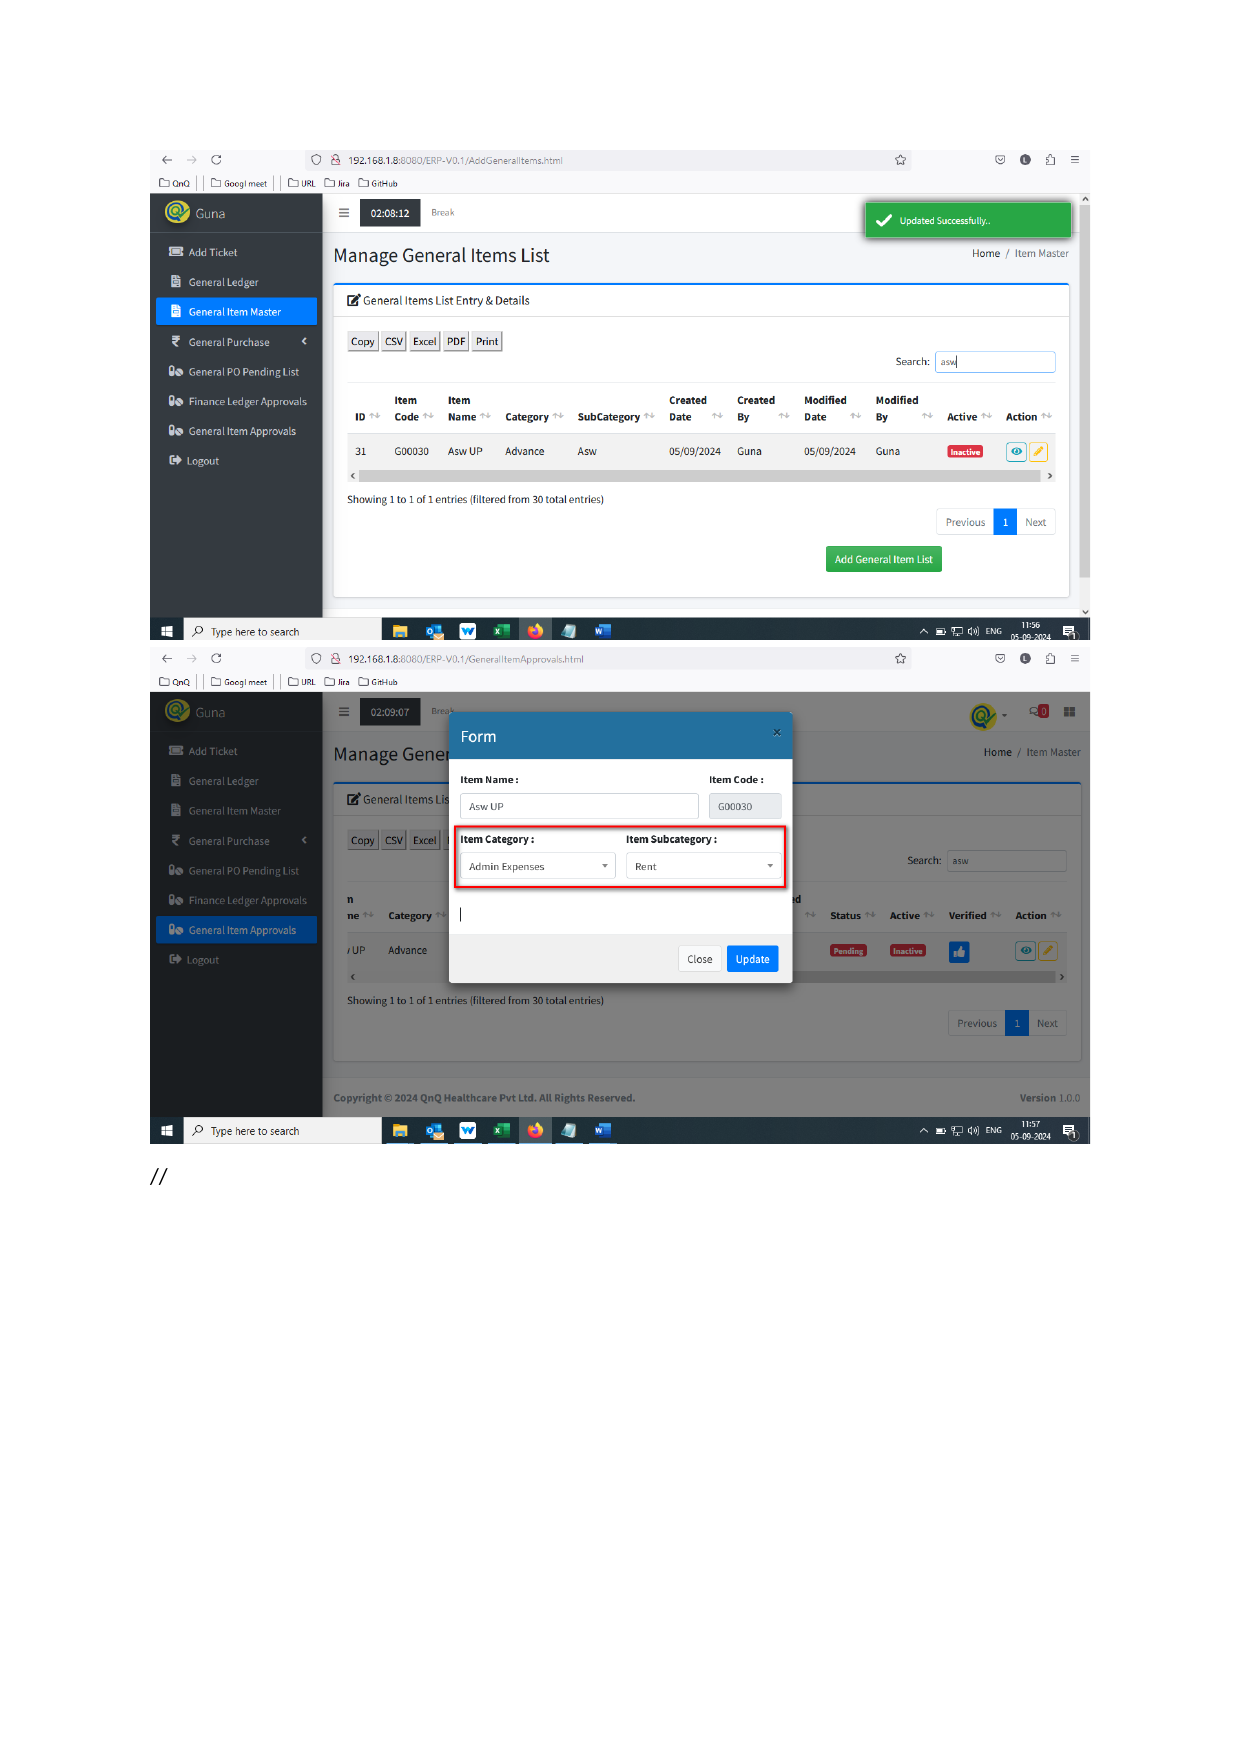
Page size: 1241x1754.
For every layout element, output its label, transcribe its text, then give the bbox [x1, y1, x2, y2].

picture [150, 150, 1091, 640]
text // [150, 1162, 1090, 1190]
picture [150, 647, 1091, 1144]
